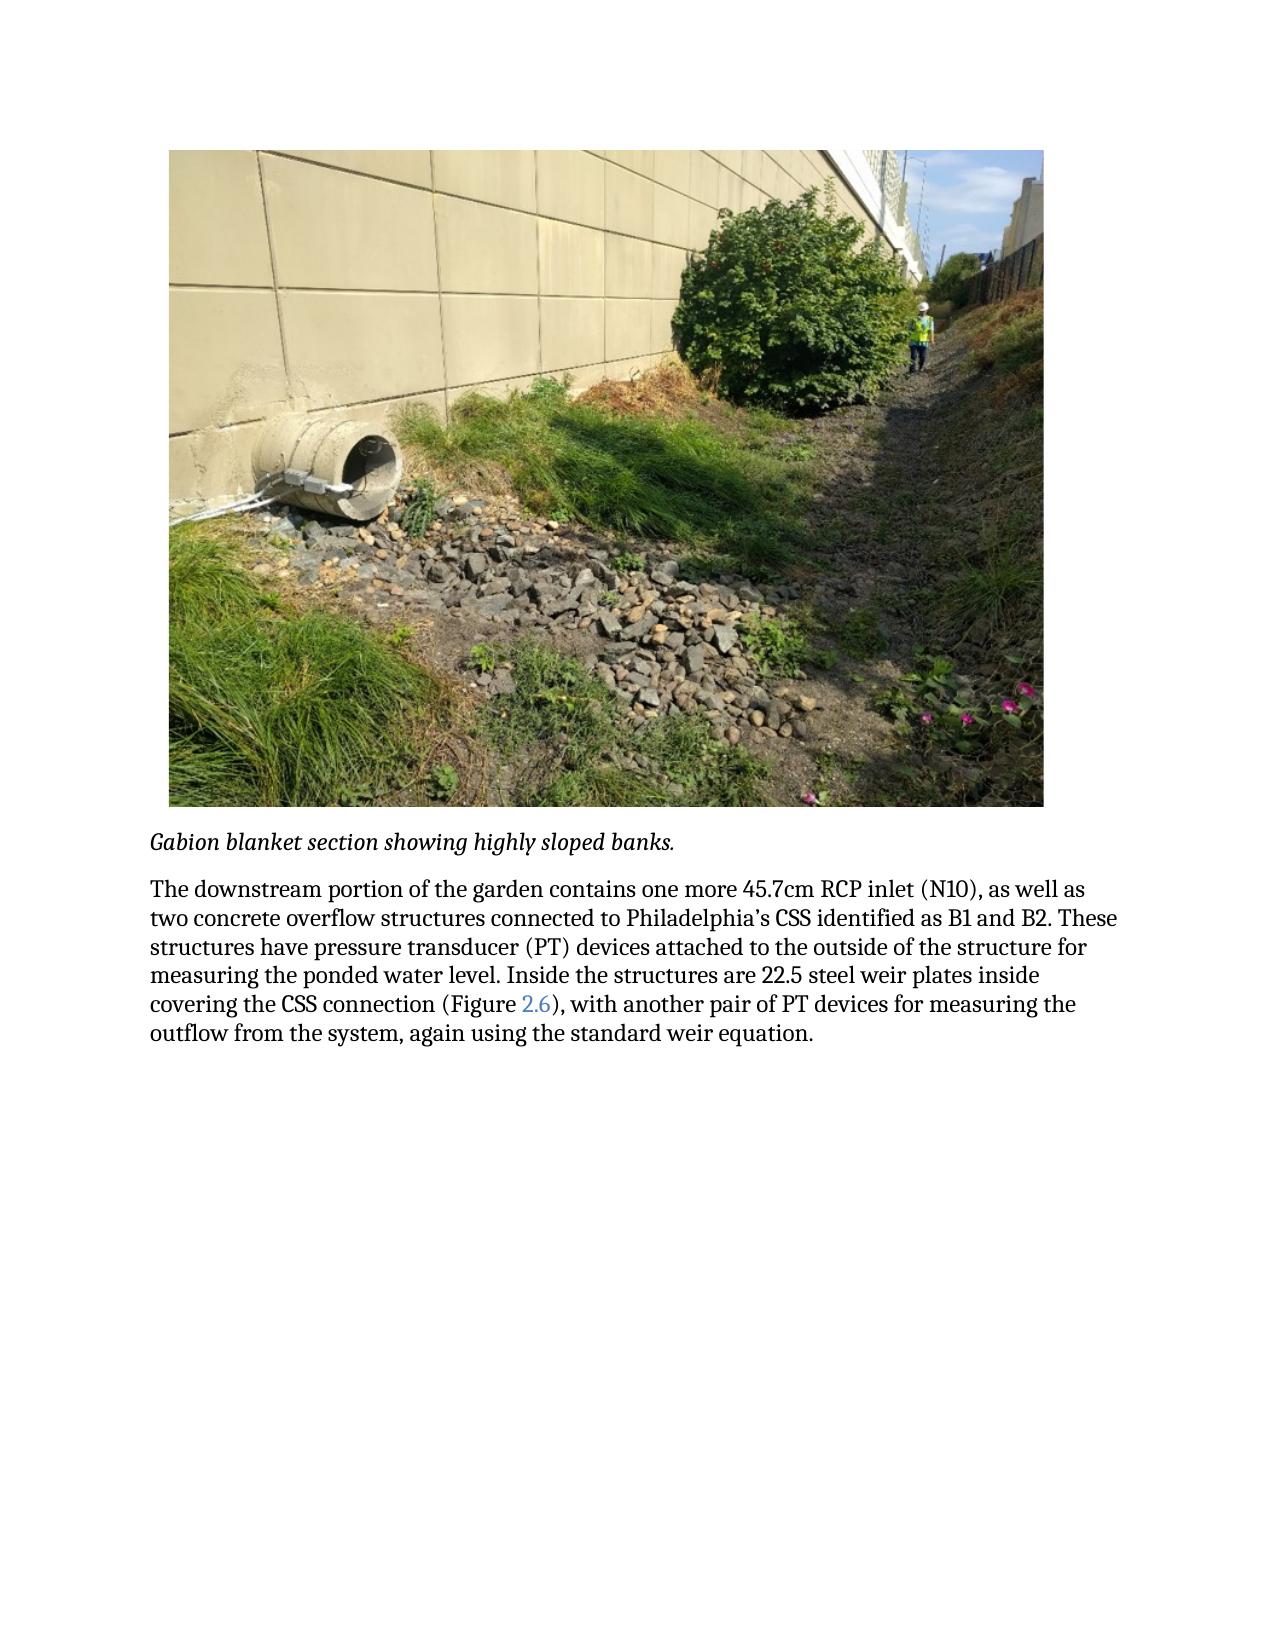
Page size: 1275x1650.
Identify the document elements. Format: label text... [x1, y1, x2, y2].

text Gabion blanket section showing highly sloped banks. [150, 827, 1125, 856]
picture [168, 150, 1044, 807]
text The downstream portion of the garden contains one more 45.7cm RCP inlet (N10), as well as two concrete overflow structures connected to Philadelphia’s CSS identified as B1 and B2. These structures have pressure transducer (PT) devices attached to the outside of the structure for measuring the ponded water level. Inside the structures are 22.5 steel weir plates inside covering the CSS connection (Figure 2.6), with another pair of PT devices for measuring the outflow from the system, again using the standard weir equation. [150, 875, 1125, 1047]
